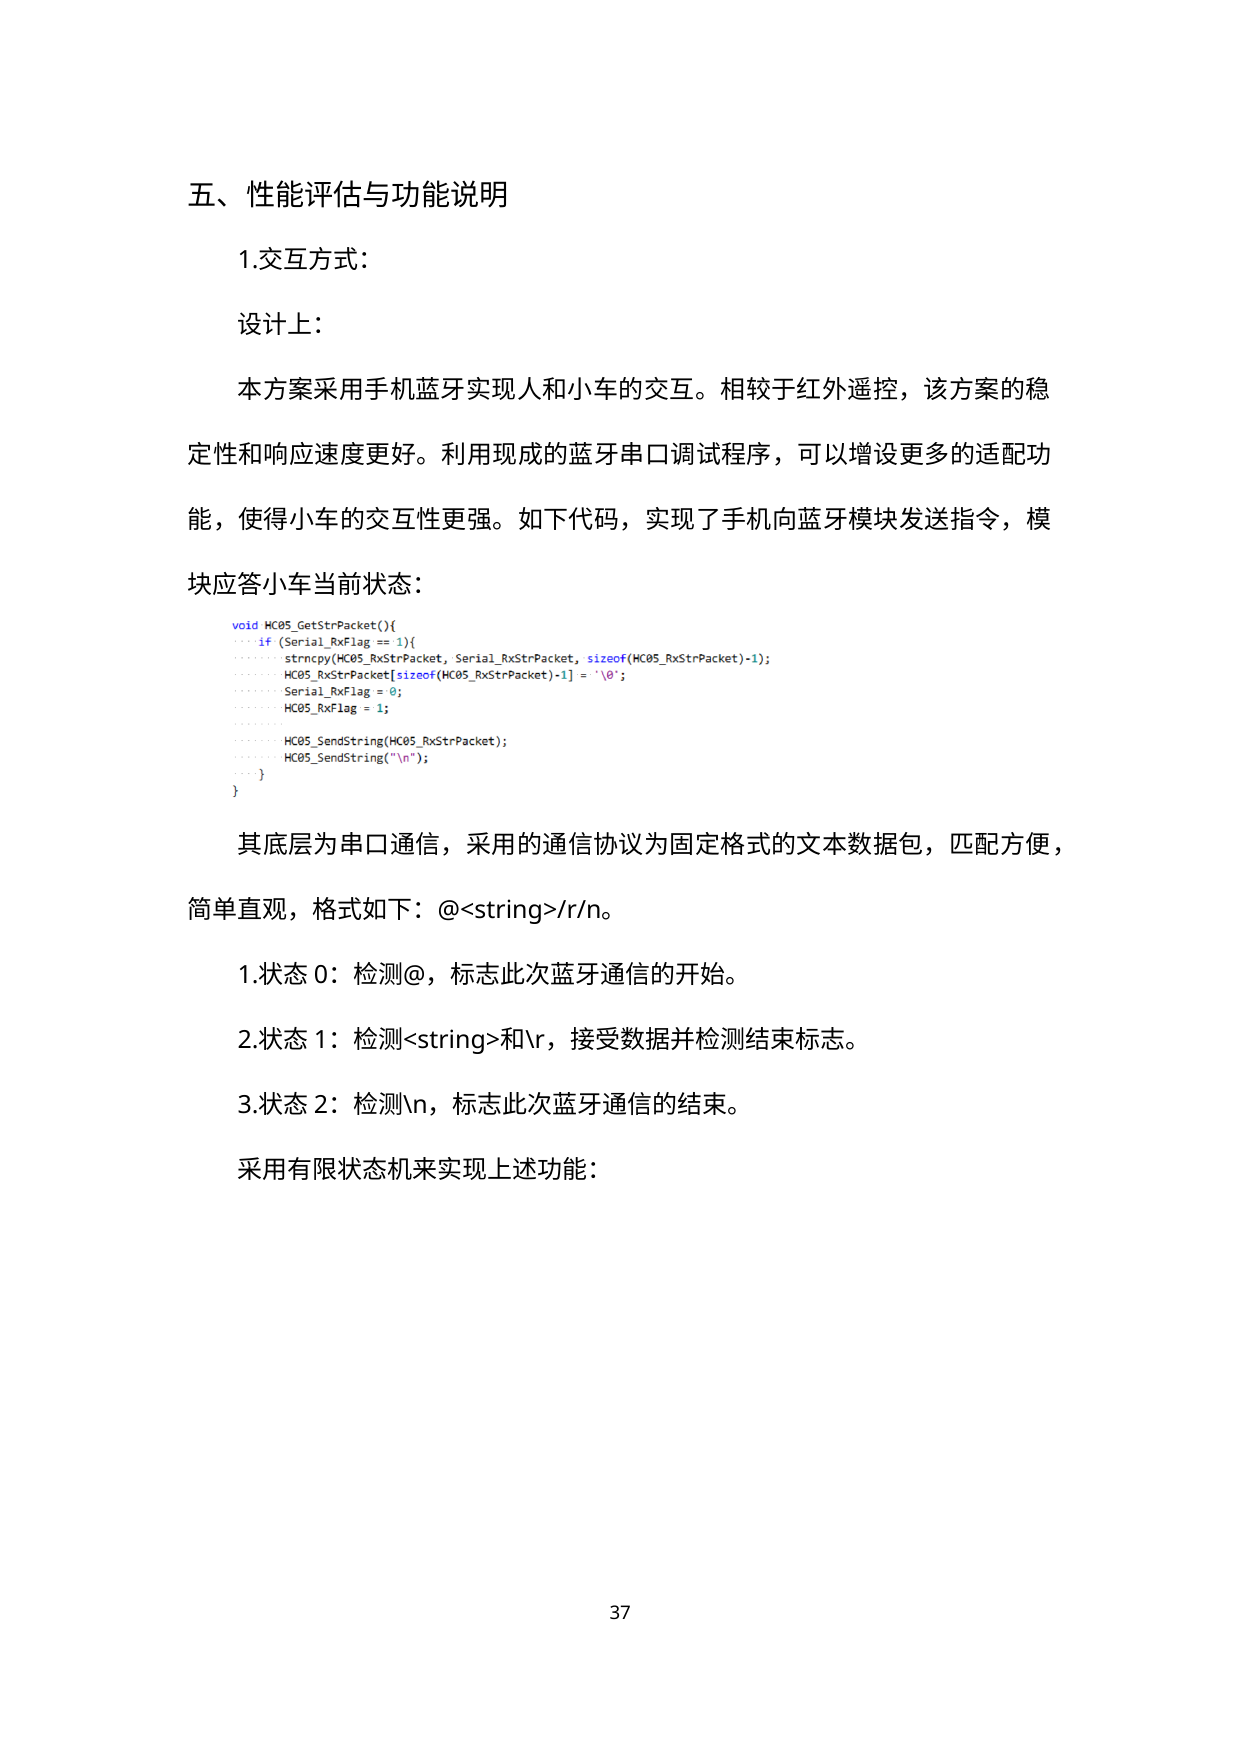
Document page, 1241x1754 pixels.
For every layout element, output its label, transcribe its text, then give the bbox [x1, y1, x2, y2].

text 1.状态0：检测@，标志此次蓝牙通信的开始。 [187, 940, 1053, 1005]
picture [231, 614, 1106, 799]
text 采用有限状态机来实现上述功能： [187, 1135, 1053, 1200]
text 设计上： [187, 290, 1053, 355]
text 本方案采用手机蓝牙实现人和小车的交互。相较于红外遥控，该方案的稳定性和响应速度更好。利用现成的蓝牙串口调试程序，可以增设更多的适配功能，使得小车的交互性更强。如下代码，实现了手机向蓝牙模块发送指令，模块应答小车当前状态： [187, 355, 1053, 615]
text 2.状态1：检测<string>和\r，接受数据并检测结束标志。 [187, 1005, 1053, 1070]
text 其底层为串口通信，采用的通信协议为固定格式的文本数据包，匹配方便，简单直观，格式如下：@<string>/r/n。 [187, 810, 1053, 940]
text 1.交互方式： [187, 225, 1053, 290]
text 五、性能评估与功能说明 [187, 160, 1053, 225]
text 3.状态2：检测\n，标志此次蓝牙通信的结束。 [187, 1070, 1053, 1135]
